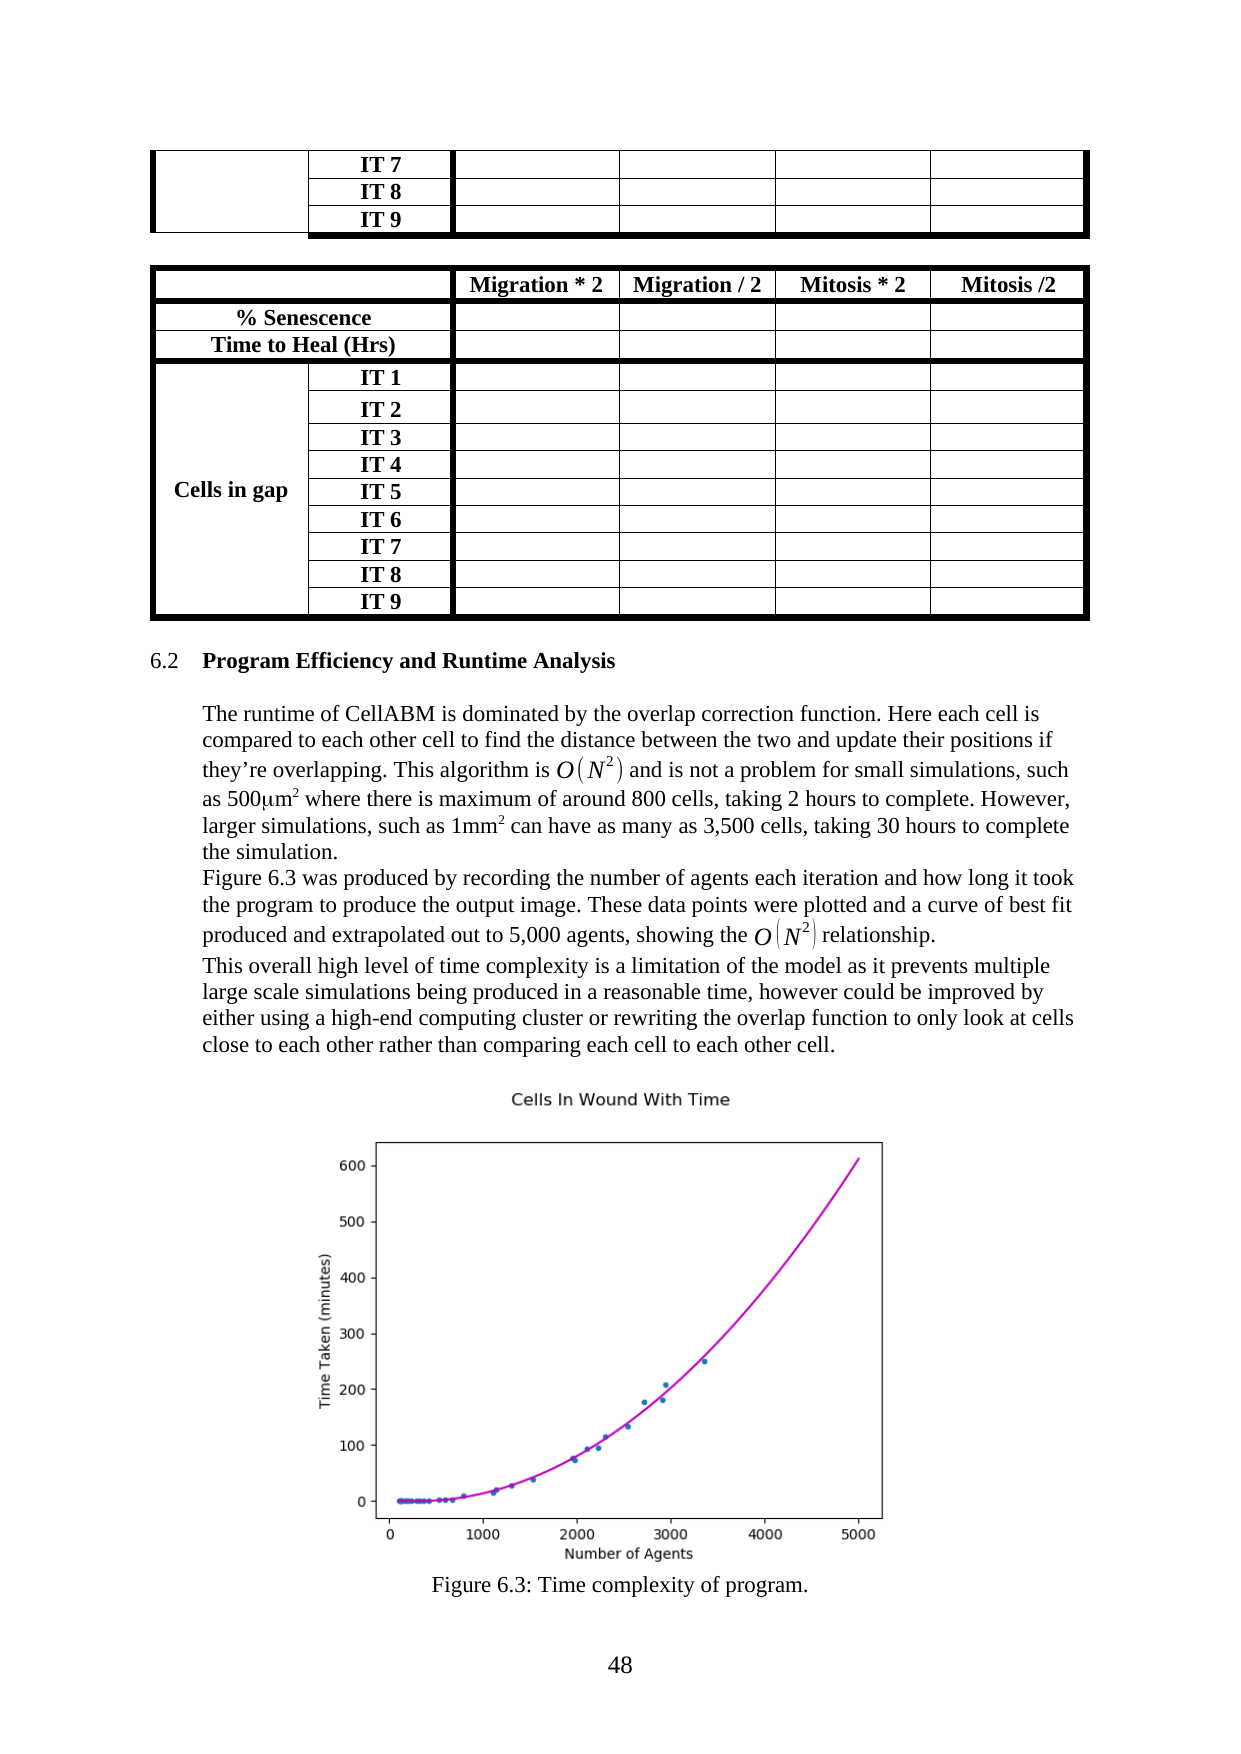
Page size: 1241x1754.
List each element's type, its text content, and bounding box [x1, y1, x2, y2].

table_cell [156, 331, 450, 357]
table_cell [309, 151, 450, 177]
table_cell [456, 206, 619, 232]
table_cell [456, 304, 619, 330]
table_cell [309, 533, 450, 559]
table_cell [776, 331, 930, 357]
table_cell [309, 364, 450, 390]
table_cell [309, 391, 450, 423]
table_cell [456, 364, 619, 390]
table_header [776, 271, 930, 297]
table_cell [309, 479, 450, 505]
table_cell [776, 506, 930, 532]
list Program Efficiency and Runtime Analysis The runtime of CellABM is dominated by the overlap correction function. Here each cell is compared to each other cell to find the distance between the two and update their positions if they’re overlapping. This algorithm is and is not a problem for small simulations, such as 500m2 where there is maximum of around 800 cells, taking 2 hours to complete. However, larger simulations, such as 1mm2 can have as many as 3,500 cells, taking 30 hours to complete the simulation. [150, 647, 1090, 864]
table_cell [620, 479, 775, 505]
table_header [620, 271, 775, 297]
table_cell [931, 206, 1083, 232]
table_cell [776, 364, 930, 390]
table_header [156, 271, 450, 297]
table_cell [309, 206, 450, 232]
text Figure 6.3: Time complexity of program. [150, 1571, 1090, 1598]
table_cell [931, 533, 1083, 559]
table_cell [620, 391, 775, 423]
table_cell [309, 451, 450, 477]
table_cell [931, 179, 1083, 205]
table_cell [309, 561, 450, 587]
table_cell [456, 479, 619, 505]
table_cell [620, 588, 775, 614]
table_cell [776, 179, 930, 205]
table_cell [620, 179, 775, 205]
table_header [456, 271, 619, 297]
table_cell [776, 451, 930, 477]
list This overall high level of time complexity is a limitation of the model as it prevents multiple large scale simulations being produced in a reasonable time, however could be improved by either using a high-end computing cluster or rewriting the overlap function to only look at cells close to each other rather than comparing each cell to each other cell. [202, 952, 1090, 1057]
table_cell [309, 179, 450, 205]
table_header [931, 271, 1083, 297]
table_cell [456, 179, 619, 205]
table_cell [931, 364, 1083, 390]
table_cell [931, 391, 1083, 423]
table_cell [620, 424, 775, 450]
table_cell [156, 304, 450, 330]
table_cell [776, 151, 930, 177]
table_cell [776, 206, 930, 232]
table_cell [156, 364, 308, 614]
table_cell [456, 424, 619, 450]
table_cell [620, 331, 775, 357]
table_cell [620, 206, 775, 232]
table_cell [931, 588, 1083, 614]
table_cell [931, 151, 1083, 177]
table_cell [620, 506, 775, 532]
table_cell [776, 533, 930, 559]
picture [294, 1083, 947, 1572]
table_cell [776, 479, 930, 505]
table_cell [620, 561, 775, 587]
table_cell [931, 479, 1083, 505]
list Figure 6.3 was produced by recording the number of agents each iteration and how long it took the program to produce the output image. These data points were plotted and a curve of best fit produced and extrapolated out to 5,000 agents, showing the relationship. [202, 864, 1090, 952]
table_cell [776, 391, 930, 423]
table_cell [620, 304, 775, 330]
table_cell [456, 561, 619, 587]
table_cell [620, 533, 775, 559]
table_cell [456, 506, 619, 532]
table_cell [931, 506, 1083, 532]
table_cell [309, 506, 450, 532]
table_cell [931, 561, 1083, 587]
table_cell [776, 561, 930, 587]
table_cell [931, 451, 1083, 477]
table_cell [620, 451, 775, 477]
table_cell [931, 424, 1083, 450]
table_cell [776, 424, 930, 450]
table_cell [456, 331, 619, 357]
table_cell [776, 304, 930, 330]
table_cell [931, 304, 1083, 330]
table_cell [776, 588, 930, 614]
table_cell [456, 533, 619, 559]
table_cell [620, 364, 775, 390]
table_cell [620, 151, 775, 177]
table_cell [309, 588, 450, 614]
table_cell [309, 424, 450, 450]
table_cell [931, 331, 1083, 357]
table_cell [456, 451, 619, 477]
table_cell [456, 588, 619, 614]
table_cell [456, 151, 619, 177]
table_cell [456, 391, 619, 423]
